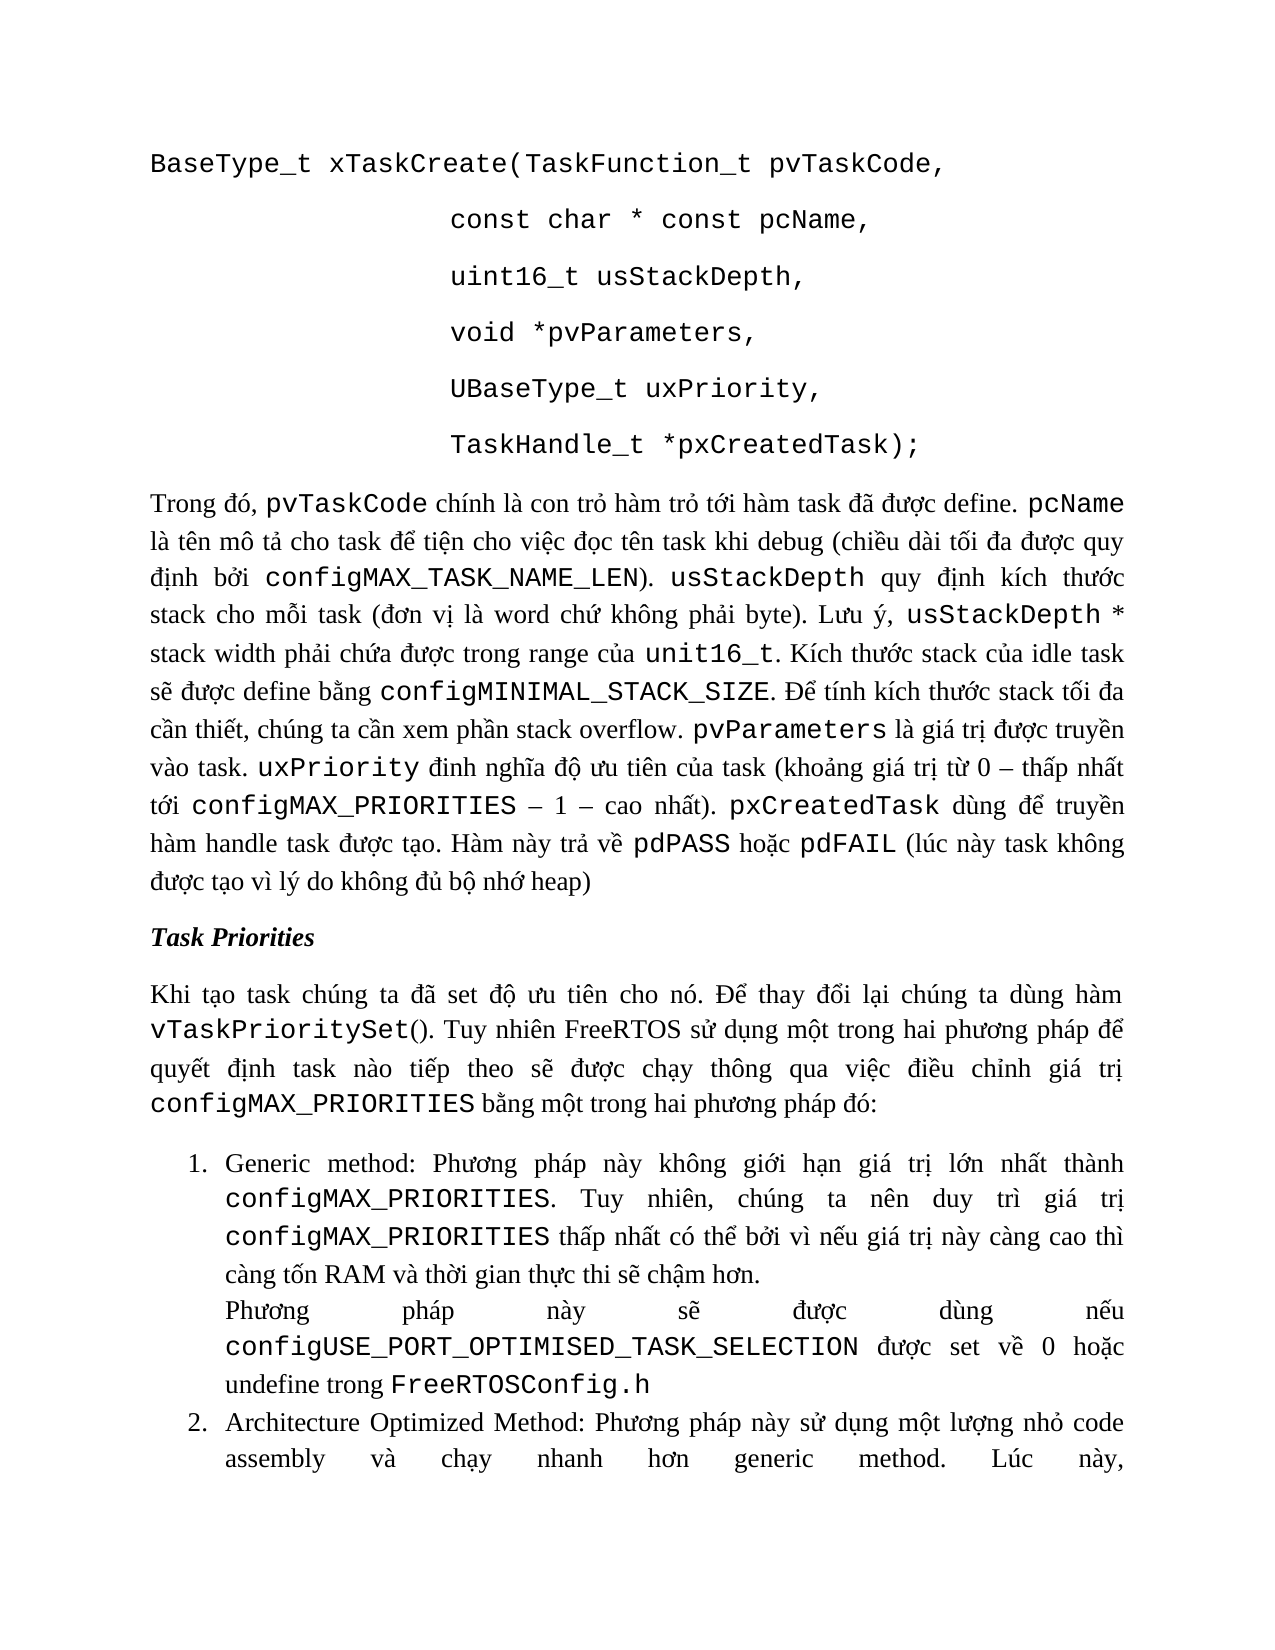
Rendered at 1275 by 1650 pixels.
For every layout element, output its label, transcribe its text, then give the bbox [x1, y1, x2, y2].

text uint16_t usStackDepth, [375, 262, 1125, 293]
text const char * const pcName, [375, 206, 1125, 237]
text Task Priorities [150, 921, 1125, 952]
text Trong đó, pvTaskCode chính là con trỏ hàm trỏ tới hàm task đã được define. pcName là tên mô tả cho task để tiện cho việc đọc tên task khi debug (chiều dài tối đa được quy định bởi configMAX_TASK_NAME_LEN). usStackDepth quy định kích thước stack cho mỗi task (đơn vị là word chứ không phải byte). Lưu ý, usStackDepth * stack width phải chứa được trong range của unit16_t. Kích thước stack của idle task sẽ được define bằng configMINIMAL_STACK_SIZE. Để tính kích thước stack tối đa cần thiết, chúng ta cần xem phần stack overflow. pvParameters là giá trị được truyền vào task. uxPriority đinh nghĩa độ ưu tiên của task (khoảng giá trị từ 0 – thấp nhất tới configMAX_PRIORITIES – 1 – cao nhất). pxCreatedTask dùng để truyền hàm handle task được tạo. Hàm này trả về pdPASS hoặc pdFAIL (lúc này task không được tạo vì lý do không đủ bộ nhớ heap) [150, 487, 1125, 896]
text Khi tạo task chúng ta đã set độ ưu tiên cho nó. Để thay đổi lại chúng ta dùng hàm vTaskPrioritySet(). Tuy nhiên FreeRTOS sử dụng một trong hai phương pháp để quyết định task nào tiếp theo sẽ được chạy thông qua việc điều chỉnh giá trị configMAX_PRIORITIES bằng một trong hai phương pháp đó: [150, 978, 1125, 1121]
text UBaseType_t uxPriority, [375, 374, 1125, 405]
text BaseType_t xTaskCreate( TaskFunction_t pvTaskCode, [150, 150, 1125, 181]
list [187, 1406, 1125, 1473]
text TaskHandle_t *pxCreatedTask); [375, 431, 1125, 461]
text void *pvParameters, [375, 318, 1125, 349]
list Generic method: Phương pháp này không giới hạn giá trị lớn nhất thành configMAX_PRIORITIES. Tuy nhiên, chúng ta nên duy trì giá trị configMAX_PRIORITIES thấp nhất có thể bởi vì nếu giá trị này càng cao thì càng tốn RAM và thời gian thực thi sẽ chậm hơn. [187, 1147, 1125, 1289]
list Phương pháp này sẽ được dùng nếu configUSE_PORT_OPTIMISED_TASK_SELECTION được set về 0 hoặc undefine trong FreeRTOSConfig.h [225, 1294, 1125, 1401]
